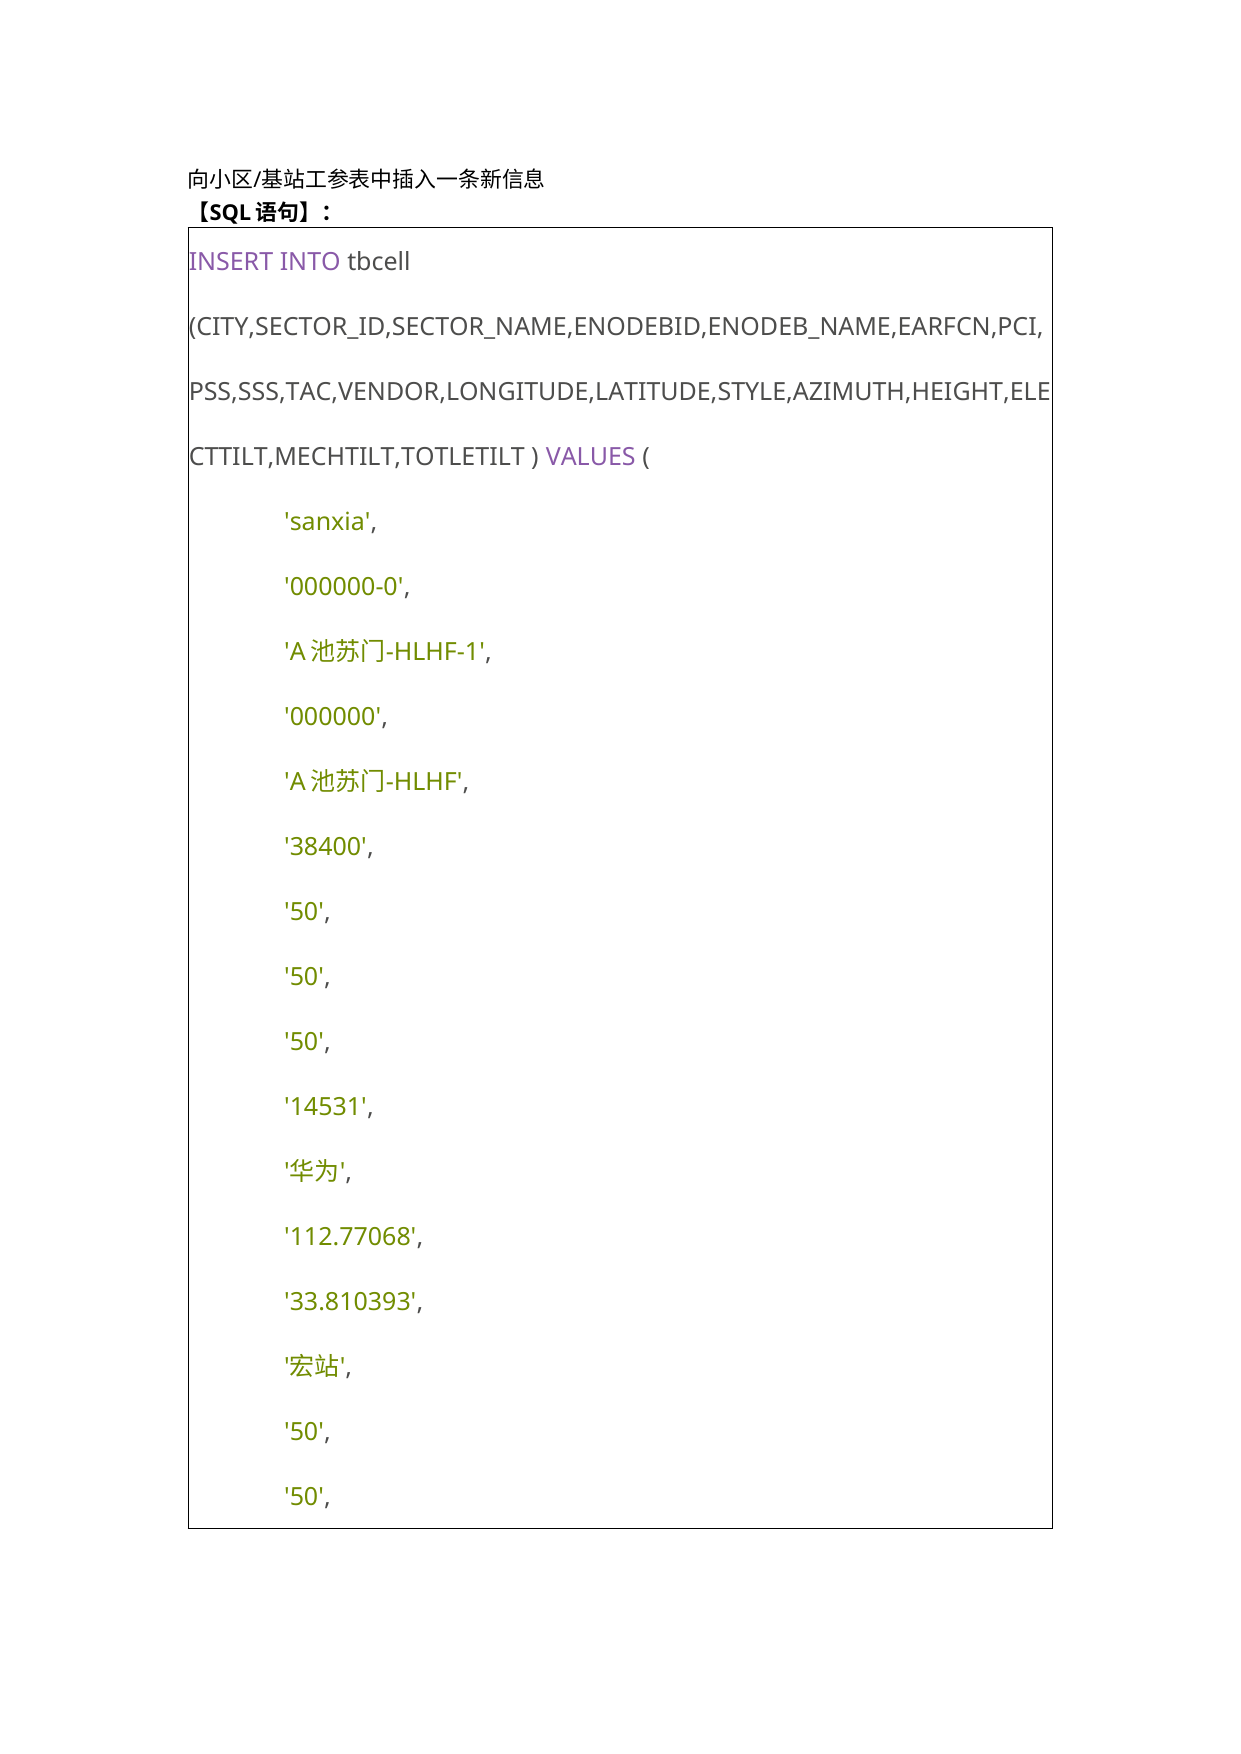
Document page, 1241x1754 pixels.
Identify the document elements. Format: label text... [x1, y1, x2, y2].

text 向小区/基站工参表中插入一条新信息 [187, 162, 1053, 194]
text 【SQL语句】： [187, 194, 1053, 227]
